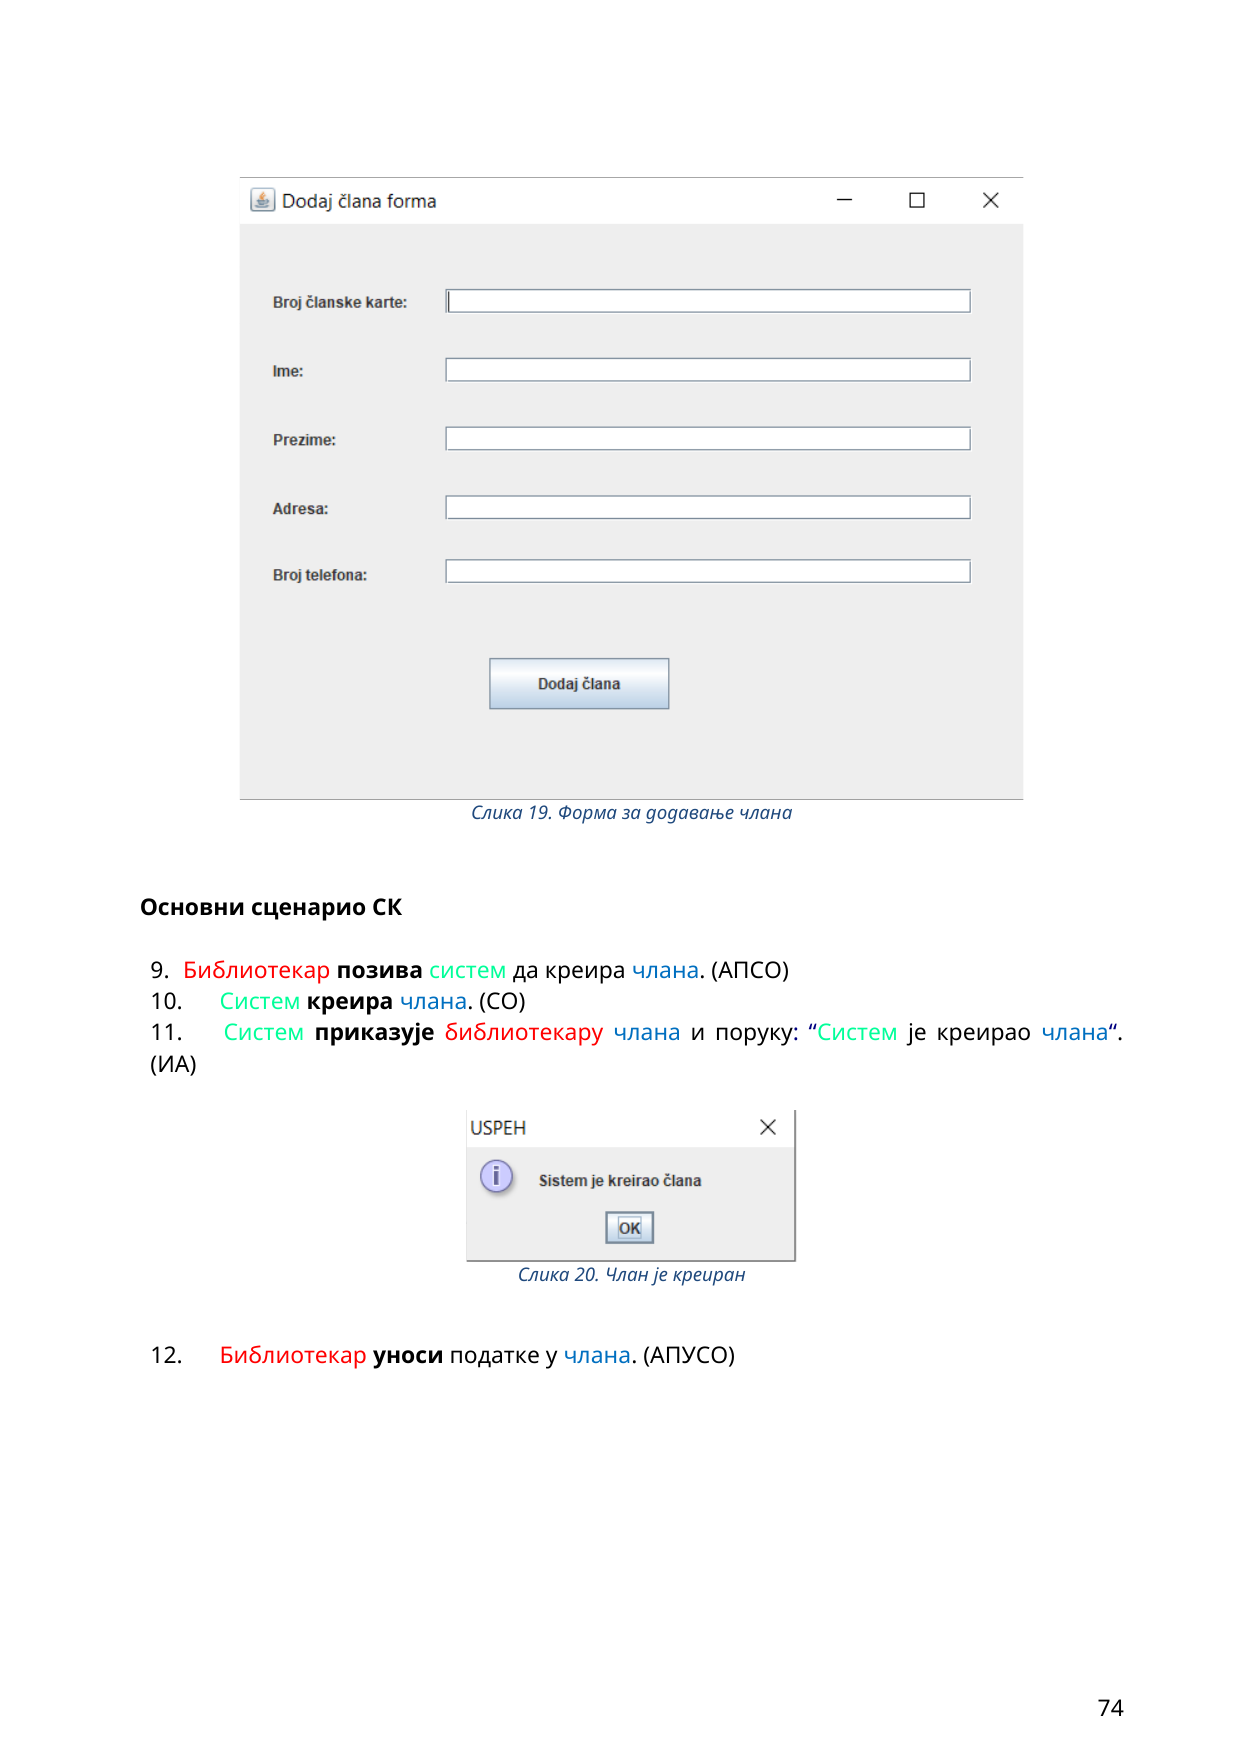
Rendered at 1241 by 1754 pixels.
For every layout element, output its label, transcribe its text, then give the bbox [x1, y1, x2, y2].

list Систем креира члана. (СО) [150, 985, 1123, 1016]
list Библиотекар уноси податке у члана. (АПУСО) [150, 1339, 1123, 1370]
list Библиотекар позива систем да креира члана. (АПСО) [150, 954, 1123, 985]
picture [239, 177, 1024, 800]
picture [466, 1110, 797, 1262]
list Систем приказује библиотекару члана и поруку: “Систем је креирао члана“. (ИА) [150, 1016, 1123, 1079]
text Основни сценарио СК [139, 891, 1123, 922]
